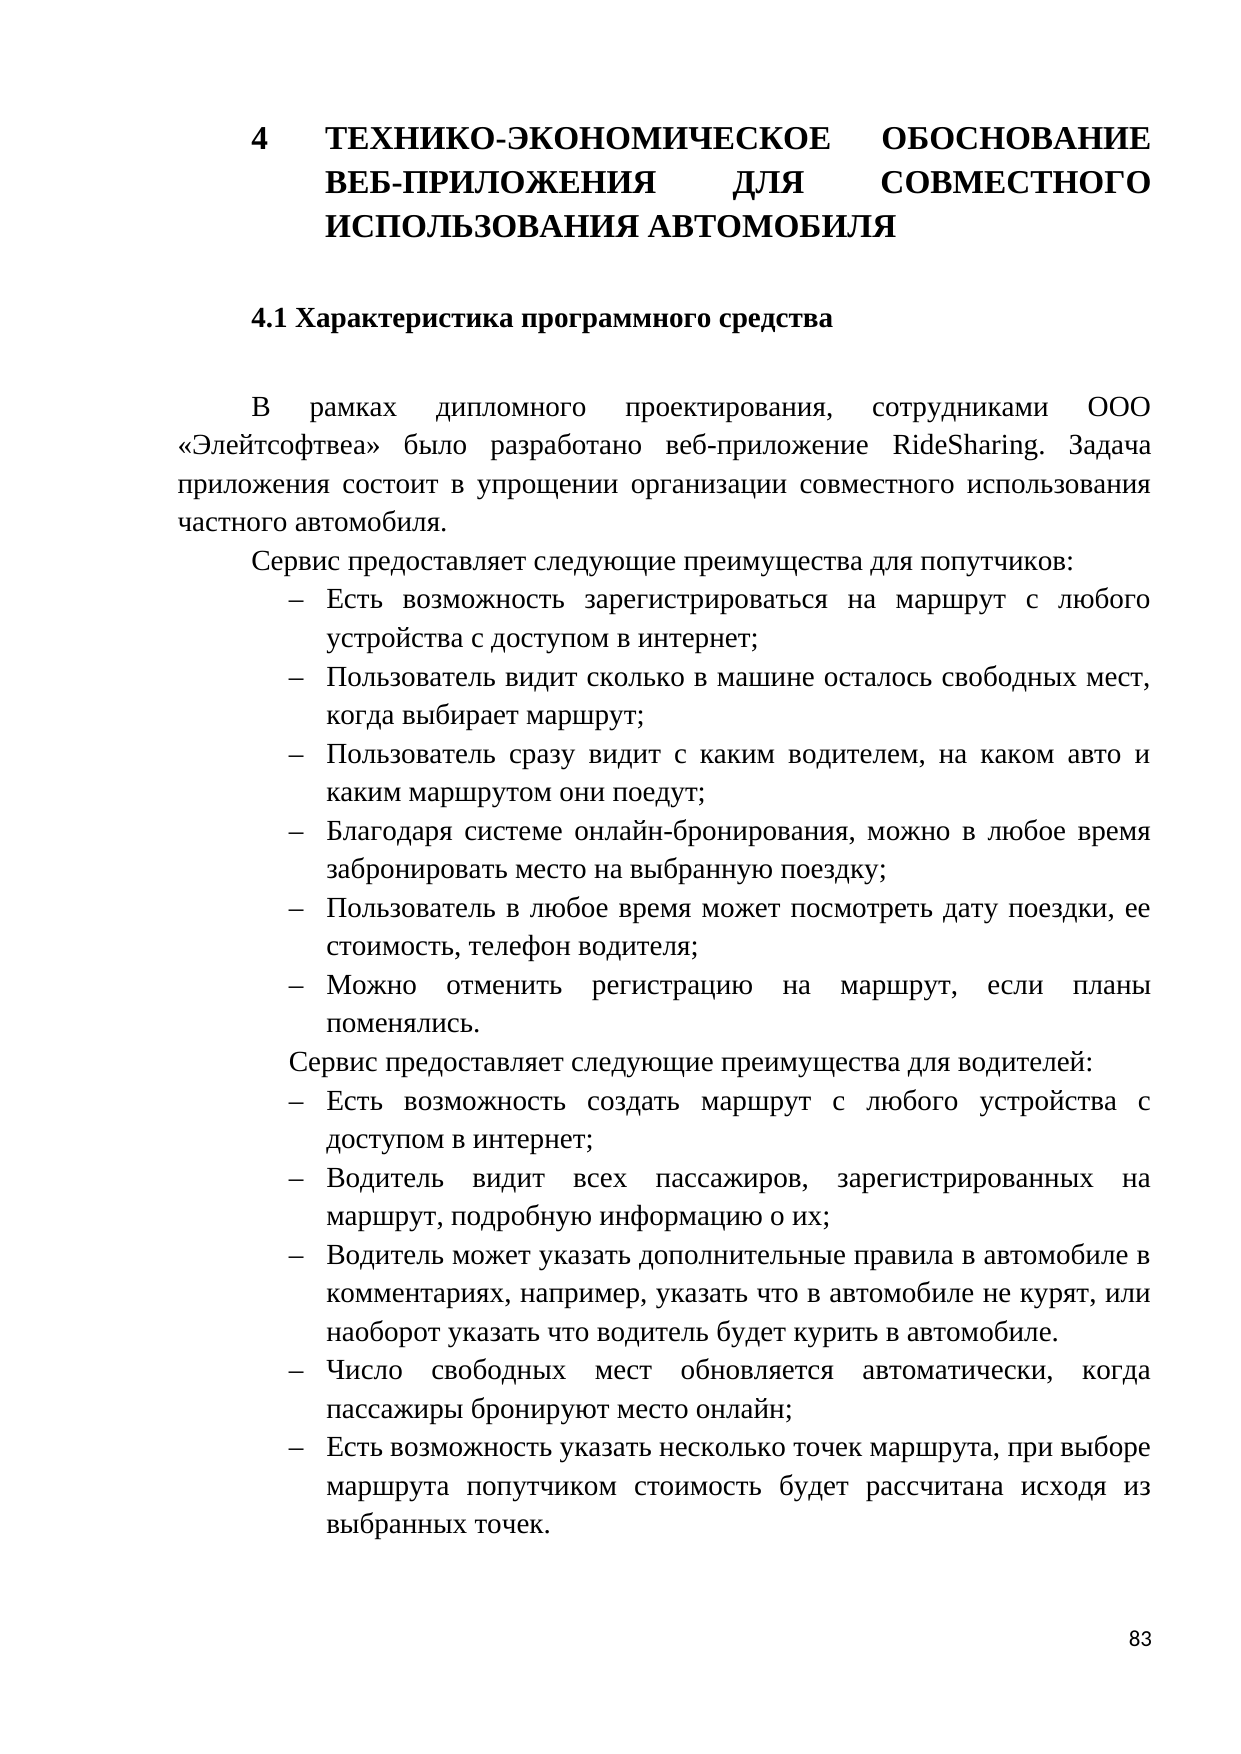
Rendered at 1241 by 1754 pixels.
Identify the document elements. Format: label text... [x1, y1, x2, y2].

list Есть возможность указать несколько точек маршрута, при выборе маршрута попутчиком стоимость будет рассчитана исходя из выбранных точек. [288, 1429, 1152, 1540]
list Водитель видит всех пассажиров, зарегистрированных на маршрут, подробную информацию о их; [288, 1160, 1152, 1232]
list Пользователь видит сколько в машине осталось свободных мест, когда выбирает маршрут; [288, 659, 1152, 731]
list Есть возможность зарегистрироваться на маршрут с любого устройства с доступом в интернет; [288, 582, 1152, 654]
subtitle 4.1 Характеристика программного средства [251, 300, 1152, 334]
list Водитель может указать дополнительные правила в автомобиле в комментариях, например, указать что в автомобиле не курят, или наоборот указать что водитель будет курить в автомобиле. [288, 1237, 1152, 1347]
list Благодаря системе онлайн-бронирования, можно в любое время забронировать место на выбранную поездку; [288, 813, 1152, 885]
list Сервис предоставляет следующие преимущества для попутчиков: [177, 543, 1152, 577]
list Пользователь сразу видит с каким водителем, на каком авто и каким маршрутом они поедут; [288, 736, 1152, 808]
list Пользователь в любое время может посмотреть дату поездки, ее стоимость, телефон водителя; [288, 890, 1152, 962]
list Число свободных мест обновляется автоматически, когда пассажиры бронируют место онлайн; [288, 1352, 1152, 1424]
text В рамках дипломного проектирования, сотрудниками ООО «Элейтсофтвеа» было разработано веб-приложение RideSharing. Задача приложения состоит в упрощении организации совместного использования частного автомобиля. [177, 389, 1152, 538]
list Можно отменить регистрацию на маршрут, если планы поменялись. [288, 967, 1152, 1039]
subtitle 4 ТЕХНИКО-ЭКОНОМИЧЕСКОЕ ОБОСНОВАНИЕ ВЕБ-ПРИЛОЖЕНИЯ ДЛЯ СОВМЕСТНОГО ИСПОЛЬЗОВАНИЯ АВТОМОБИЛЯ [251, 118, 1152, 244]
list Есть возможность создать маршрут с любого устройства с доступом в интернет; [288, 1083, 1152, 1155]
text Сервис предоставляет следующие преимущества для водителей: [288, 1044, 1152, 1078]
